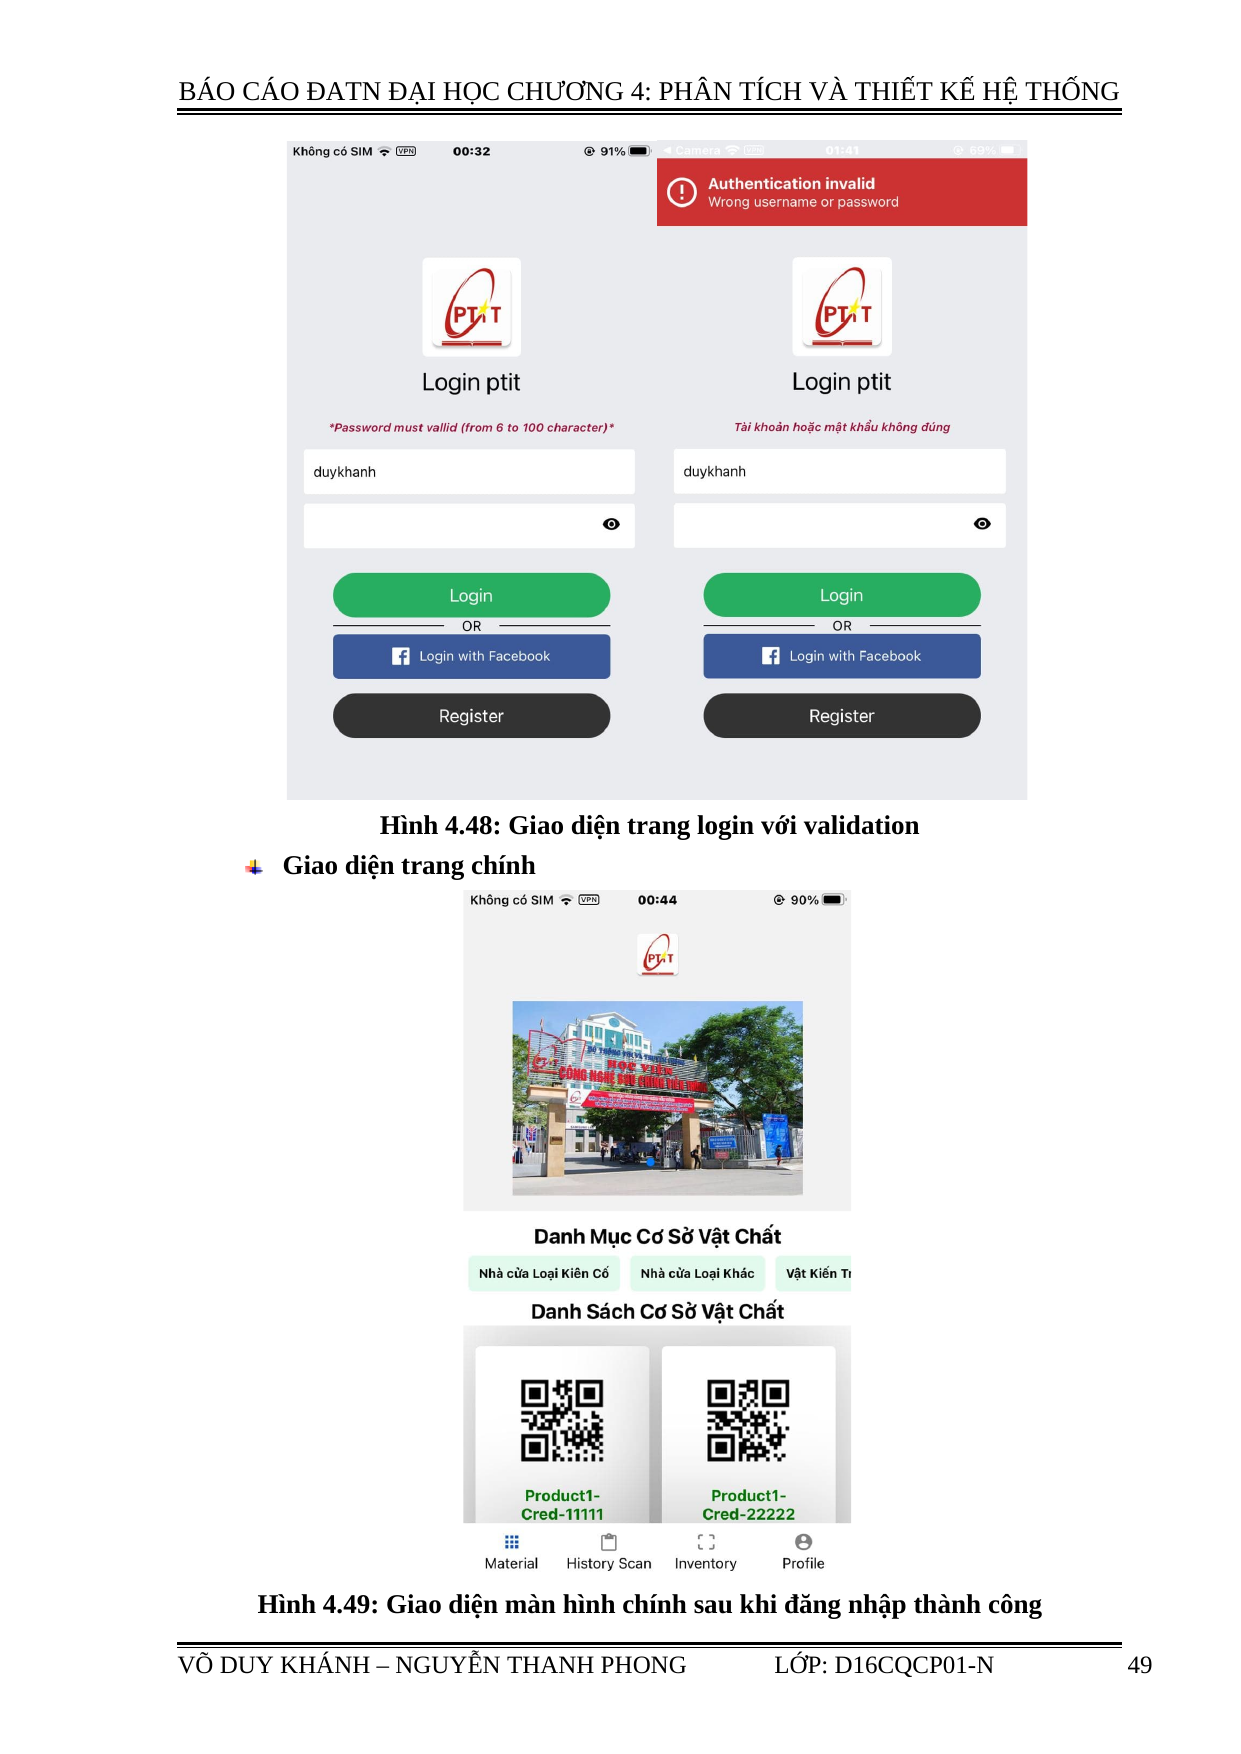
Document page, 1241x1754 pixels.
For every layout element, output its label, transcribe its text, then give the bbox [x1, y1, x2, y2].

text Hình 4.48: Giao diện trang login với validation [177, 809, 1122, 840]
text Hình 4.49: Giao diện màn hình chính sau khi đăng nhập thành công [177, 1588, 1122, 1620]
picture [286, 140, 1028, 800]
list Giao diện trang chính [245, 849, 1122, 881]
picture [463, 890, 852, 1580]
picture [245, 858, 263, 875]
